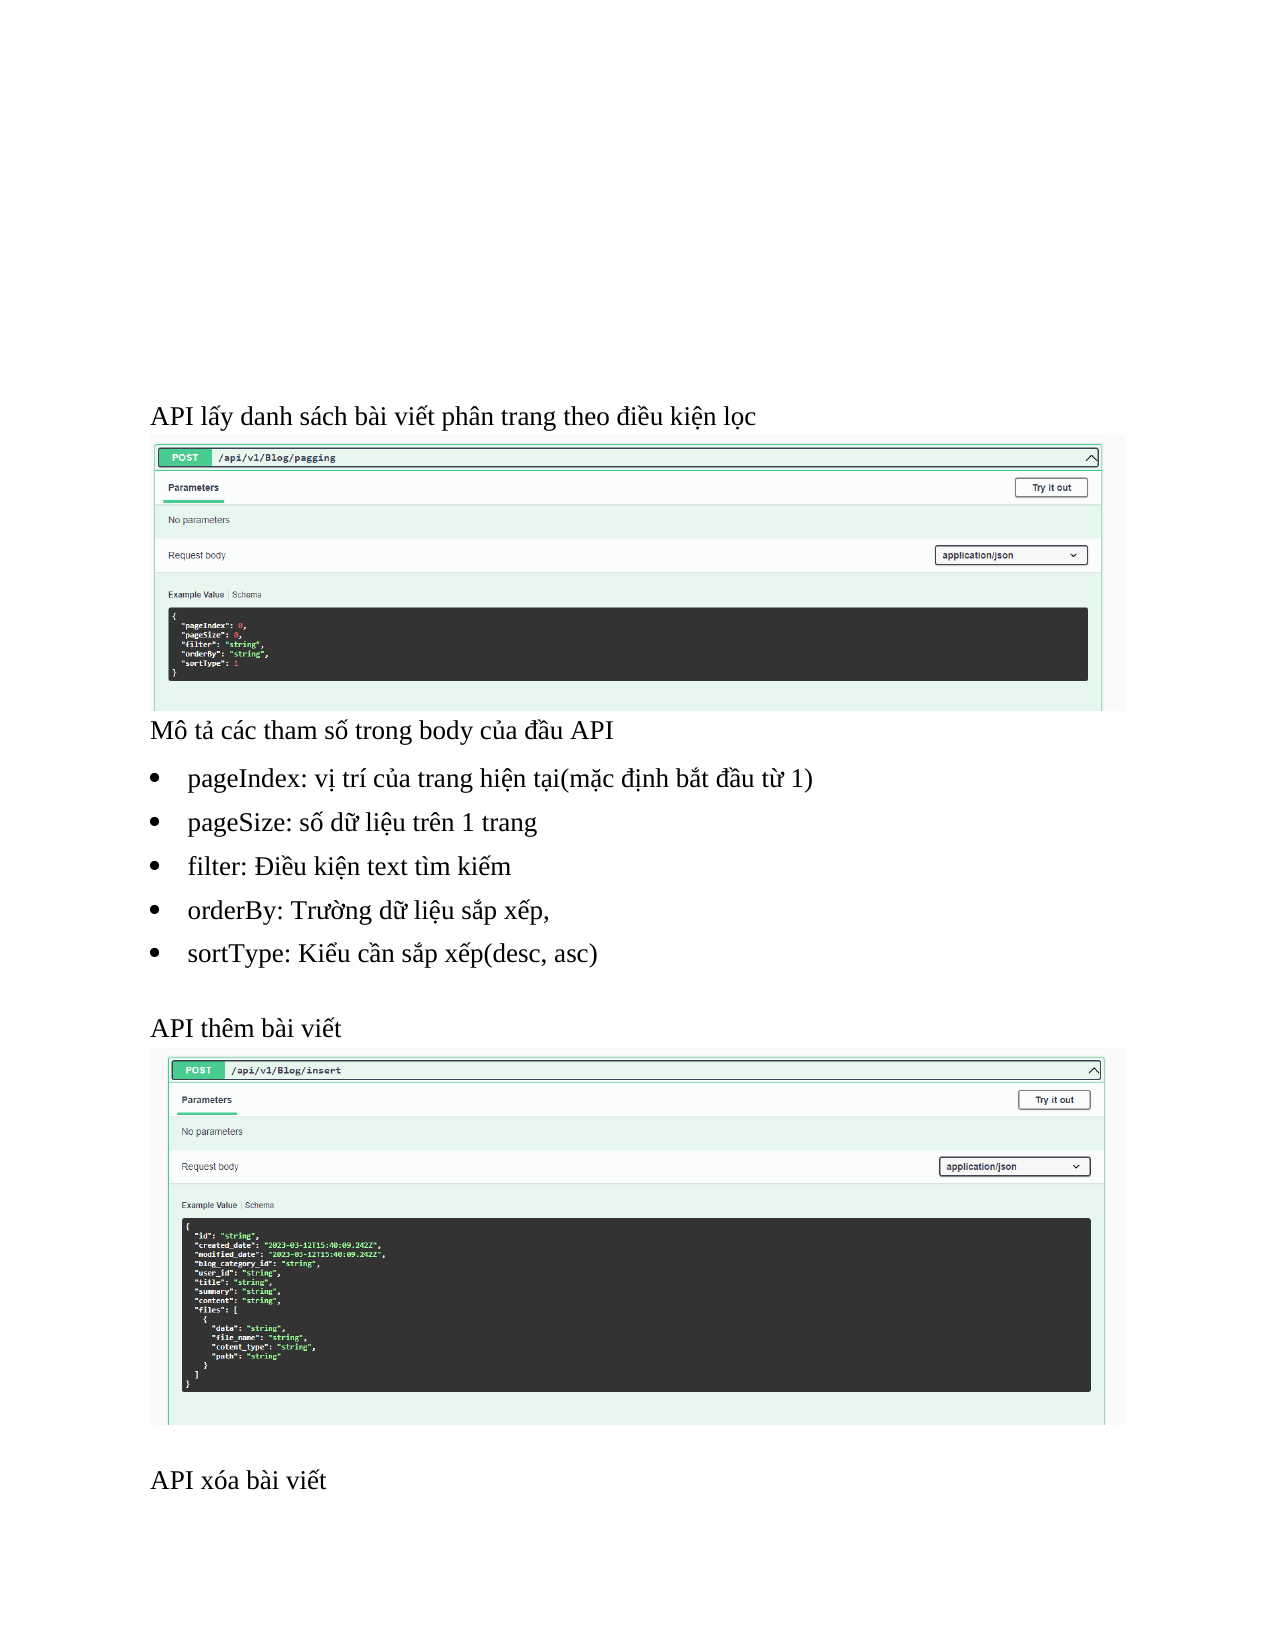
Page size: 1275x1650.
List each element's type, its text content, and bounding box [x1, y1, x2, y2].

list sortType: Kiểu cần sắp xếp(desc, asc) [150, 938, 1125, 969]
list pageIndex: vị trí của trang hiện tại(mặc định bắt đầu từ 1) [150, 763, 1125, 794]
list filter: Điều kiện text tìm kiếm [150, 850, 1125, 881]
picture [150, 1048, 1125, 1425]
picture [150, 435, 1125, 711]
text Mô tả các tham số trong body của đầu API [150, 714, 1125, 746]
text API thêm bài viết [150, 1012, 1125, 1044]
list orderBy: Trường dữ liệu sắp xếp, [150, 894, 1125, 925]
text API xóa bài viết [150, 1464, 1125, 1495]
list pageSize: số dữ liệu trên 1 trang [150, 806, 1125, 838]
text API lấy danh sách bài viết phân trang theo điều kiện lọc [150, 400, 1125, 431]
